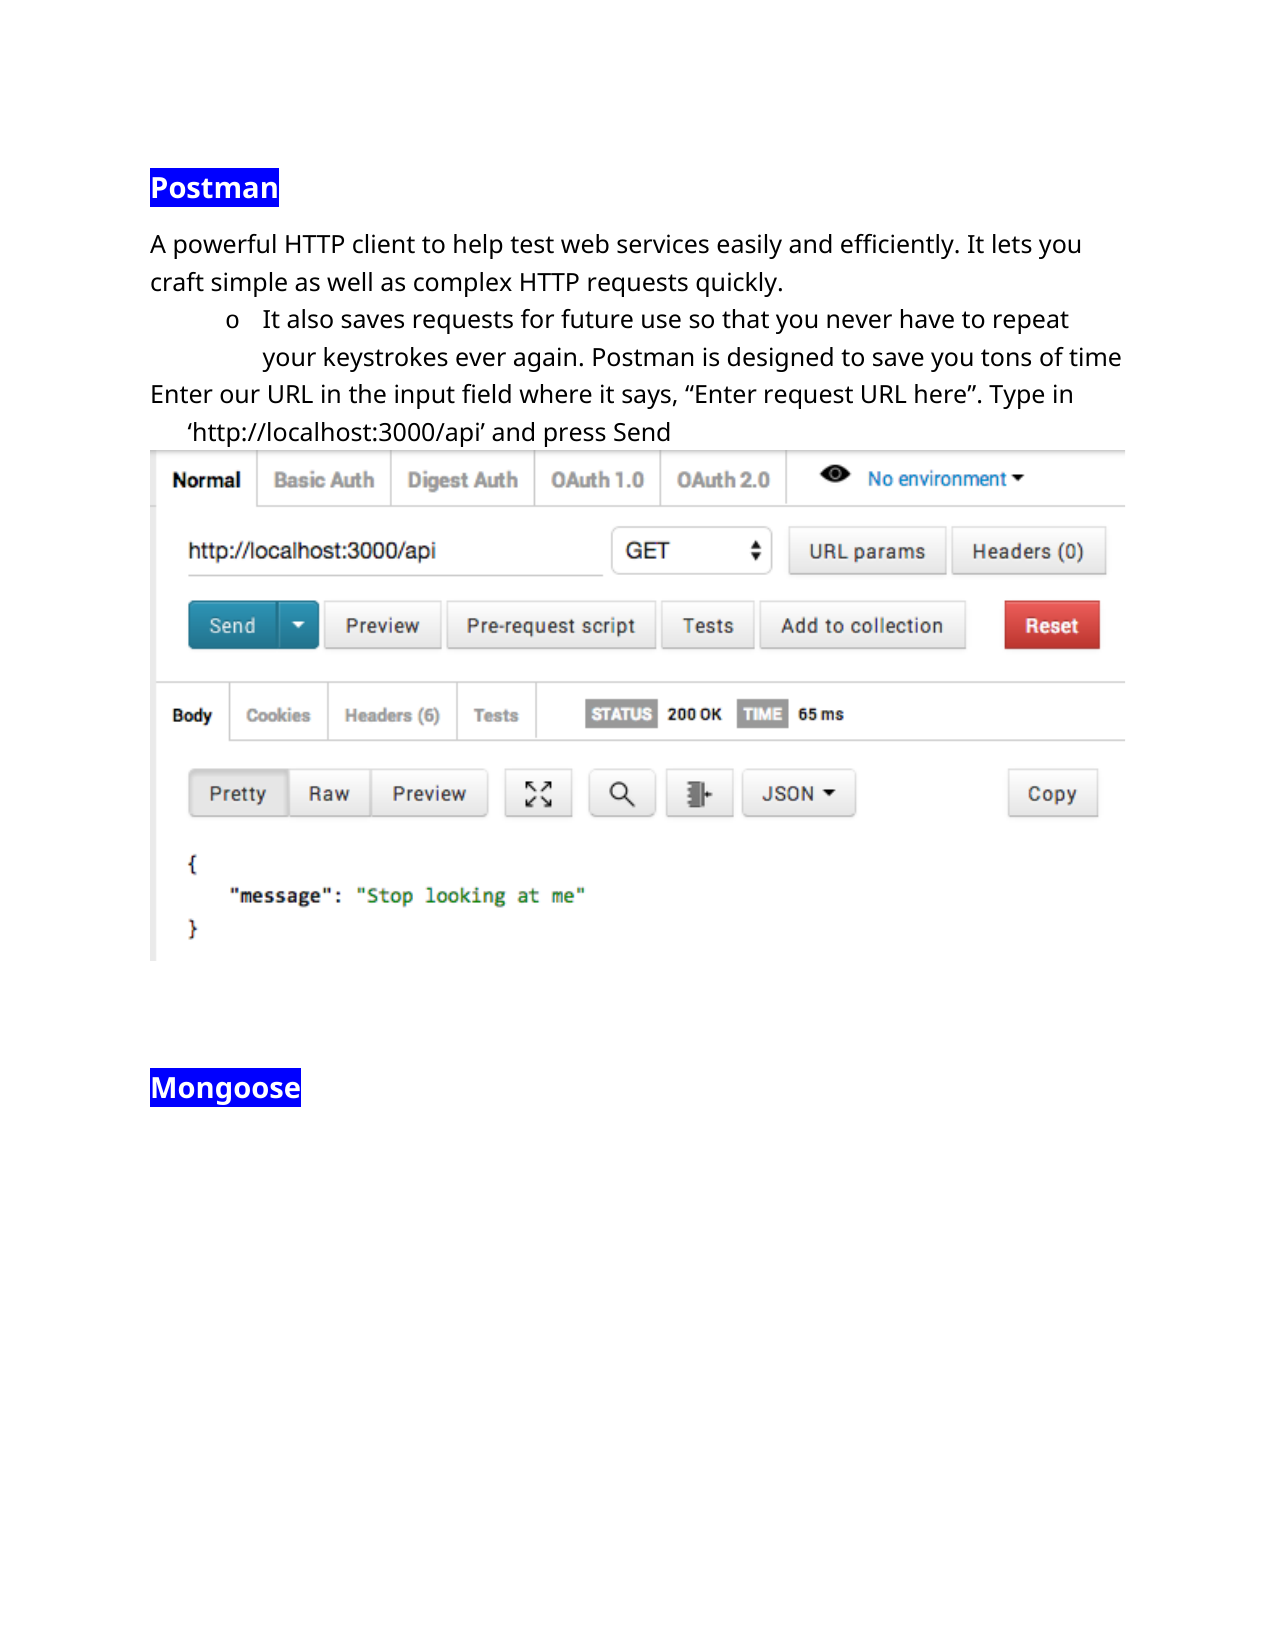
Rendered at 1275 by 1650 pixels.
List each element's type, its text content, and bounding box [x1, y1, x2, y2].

list Postman [150, 150, 1125, 225]
list Enter our URL in the input field where it says, “Enter request URL here”. Type in ‘http://localhost:3000/api’ and press Send [150, 375, 1125, 450]
text A powerful HTTP client to help test web services easily and efficiently. It lets you craft simple as well as complex HTTP requests quickly. [150, 225, 1125, 300]
text It also saves requests for future use so that you never have to repeat your keystrokes ever again. Postman is designed to save you tons of time [225, 300, 1125, 375]
picture [150, 450, 1125, 961]
text Mongoose [150, 1050, 1125, 1125]
